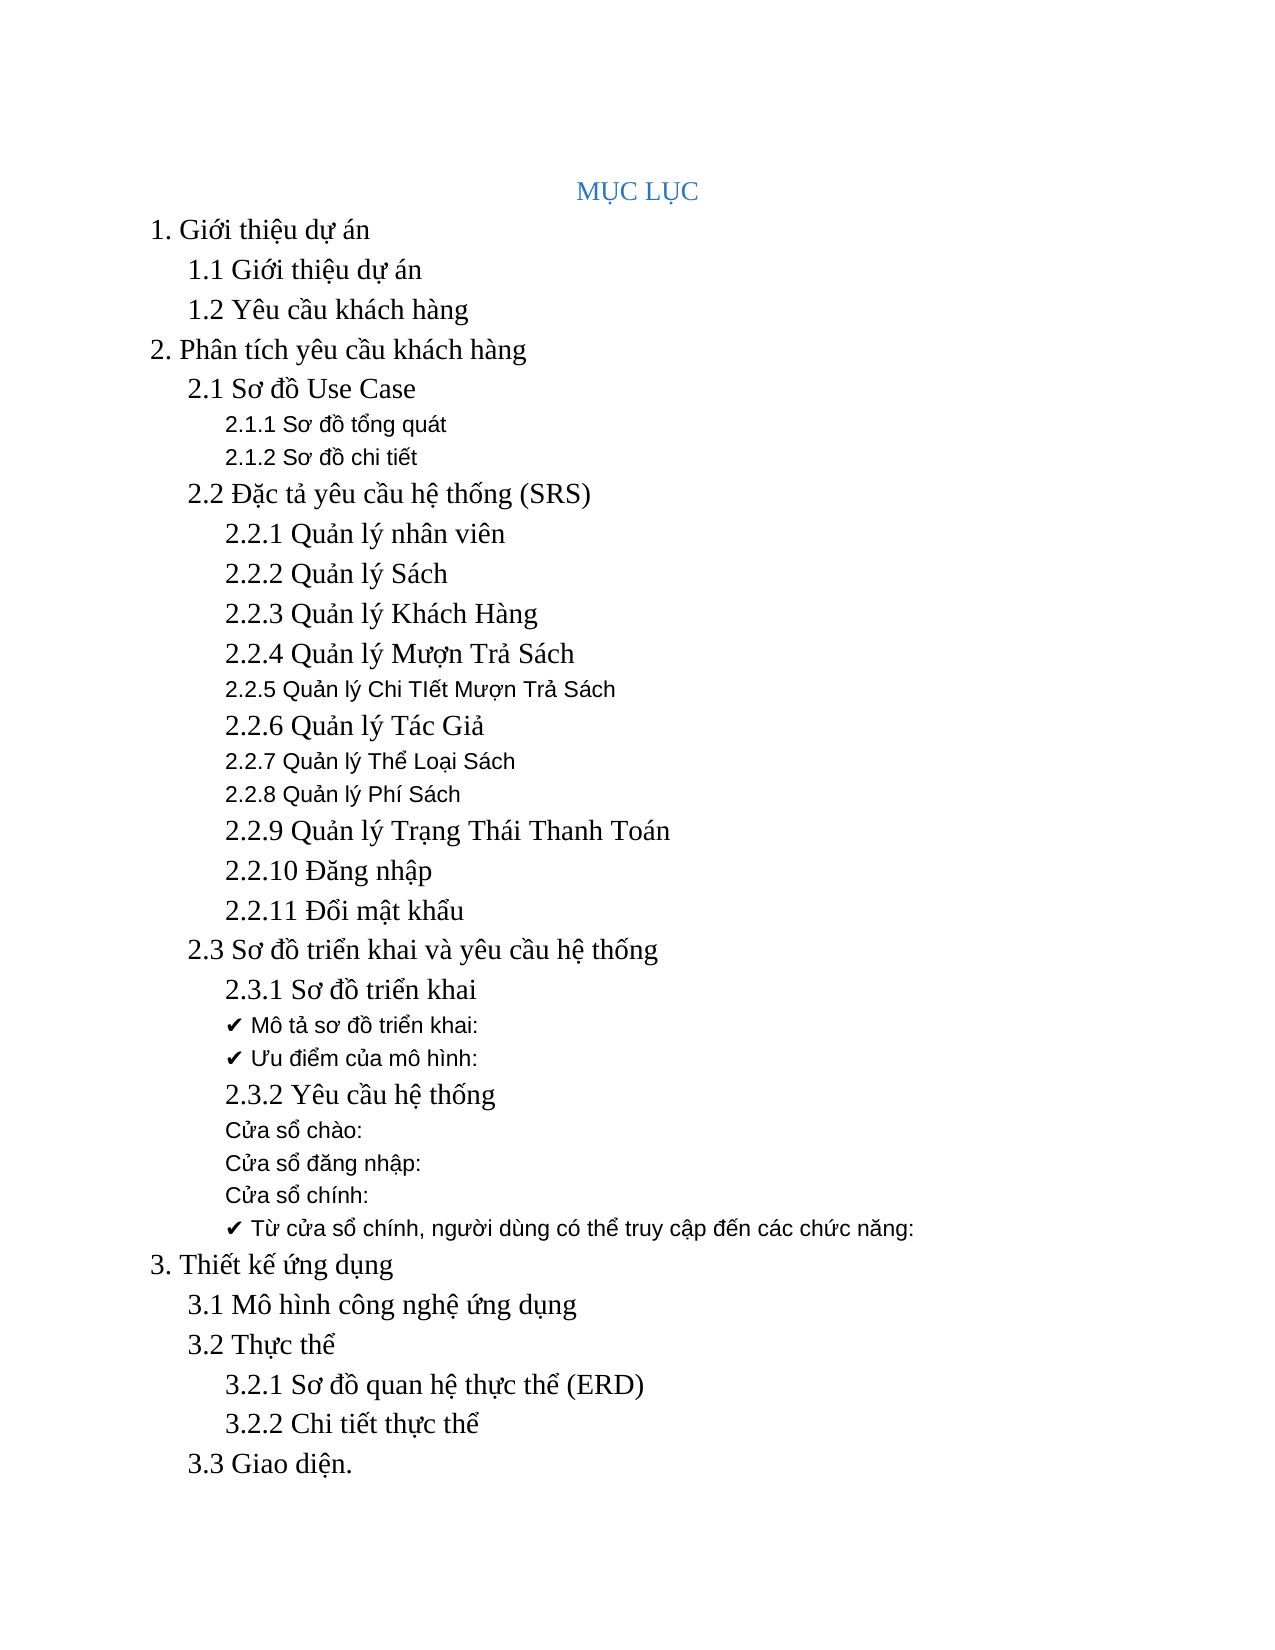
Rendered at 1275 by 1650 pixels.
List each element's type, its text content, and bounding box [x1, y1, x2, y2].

text MỤC LỤC [150, 175, 1125, 206]
